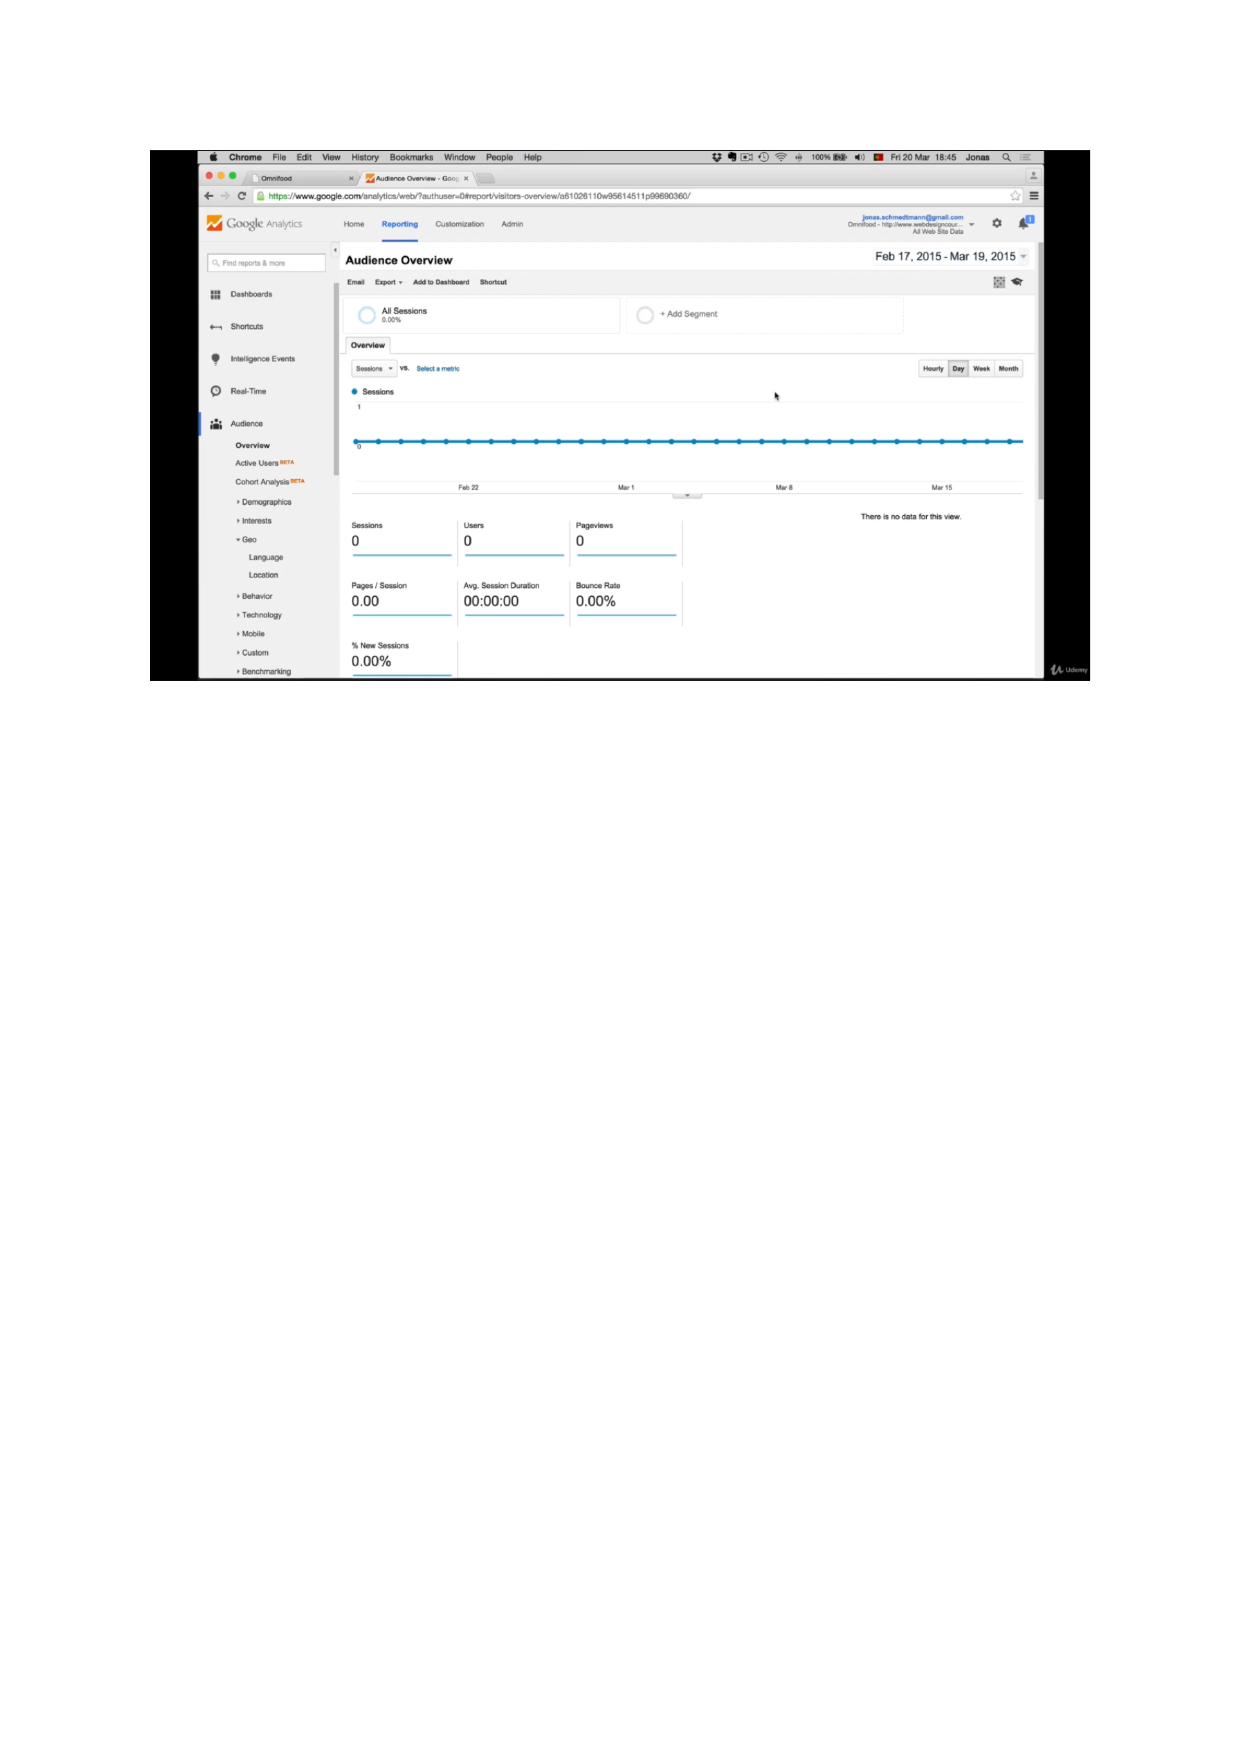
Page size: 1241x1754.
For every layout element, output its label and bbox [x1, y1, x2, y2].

picture [150, 150, 1091, 681]
